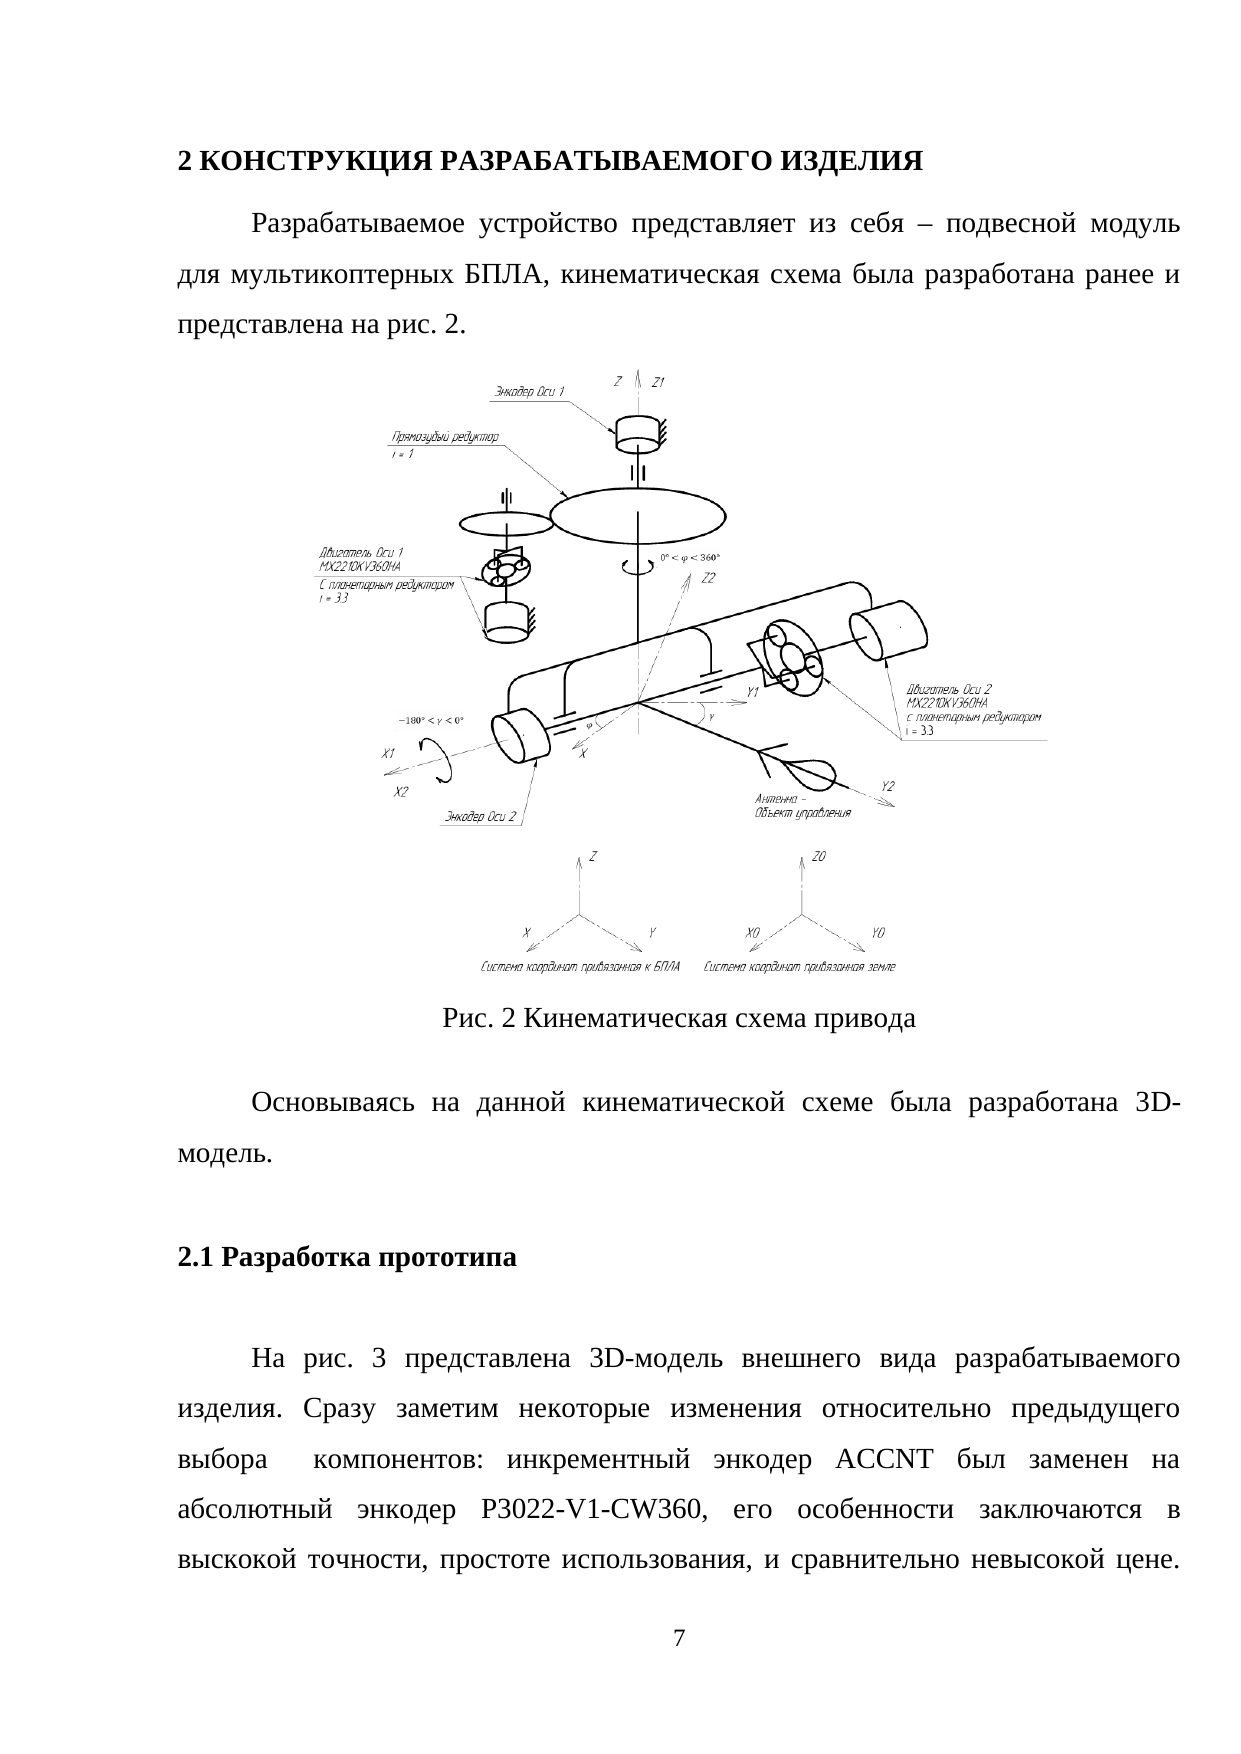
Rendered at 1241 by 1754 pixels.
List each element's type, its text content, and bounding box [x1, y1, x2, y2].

text Разрабатываемое устройство представляет из себя – подвесной модуль для мультикоптерных БПЛА, кинематическая схема была разработана ранее и представлена на рис. 2. [177, 205, 1181, 339]
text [177, 1340, 1181, 1575]
subtitle 2 КОНСТРУКЦИЯ РАЗРАБАТЫВАЕМОГО ИЗДЕЛИЯ [177, 143, 1181, 177]
subtitle 2.1 Разработка прототипа [177, 1239, 1181, 1273]
picture [304, 356, 1055, 987]
text Основываясь на данной кинематической схеме была разработана 3D-модель. [177, 1084, 1181, 1168]
text Рис. 2 Кинематическая схема привода [177, 1001, 1181, 1034]
